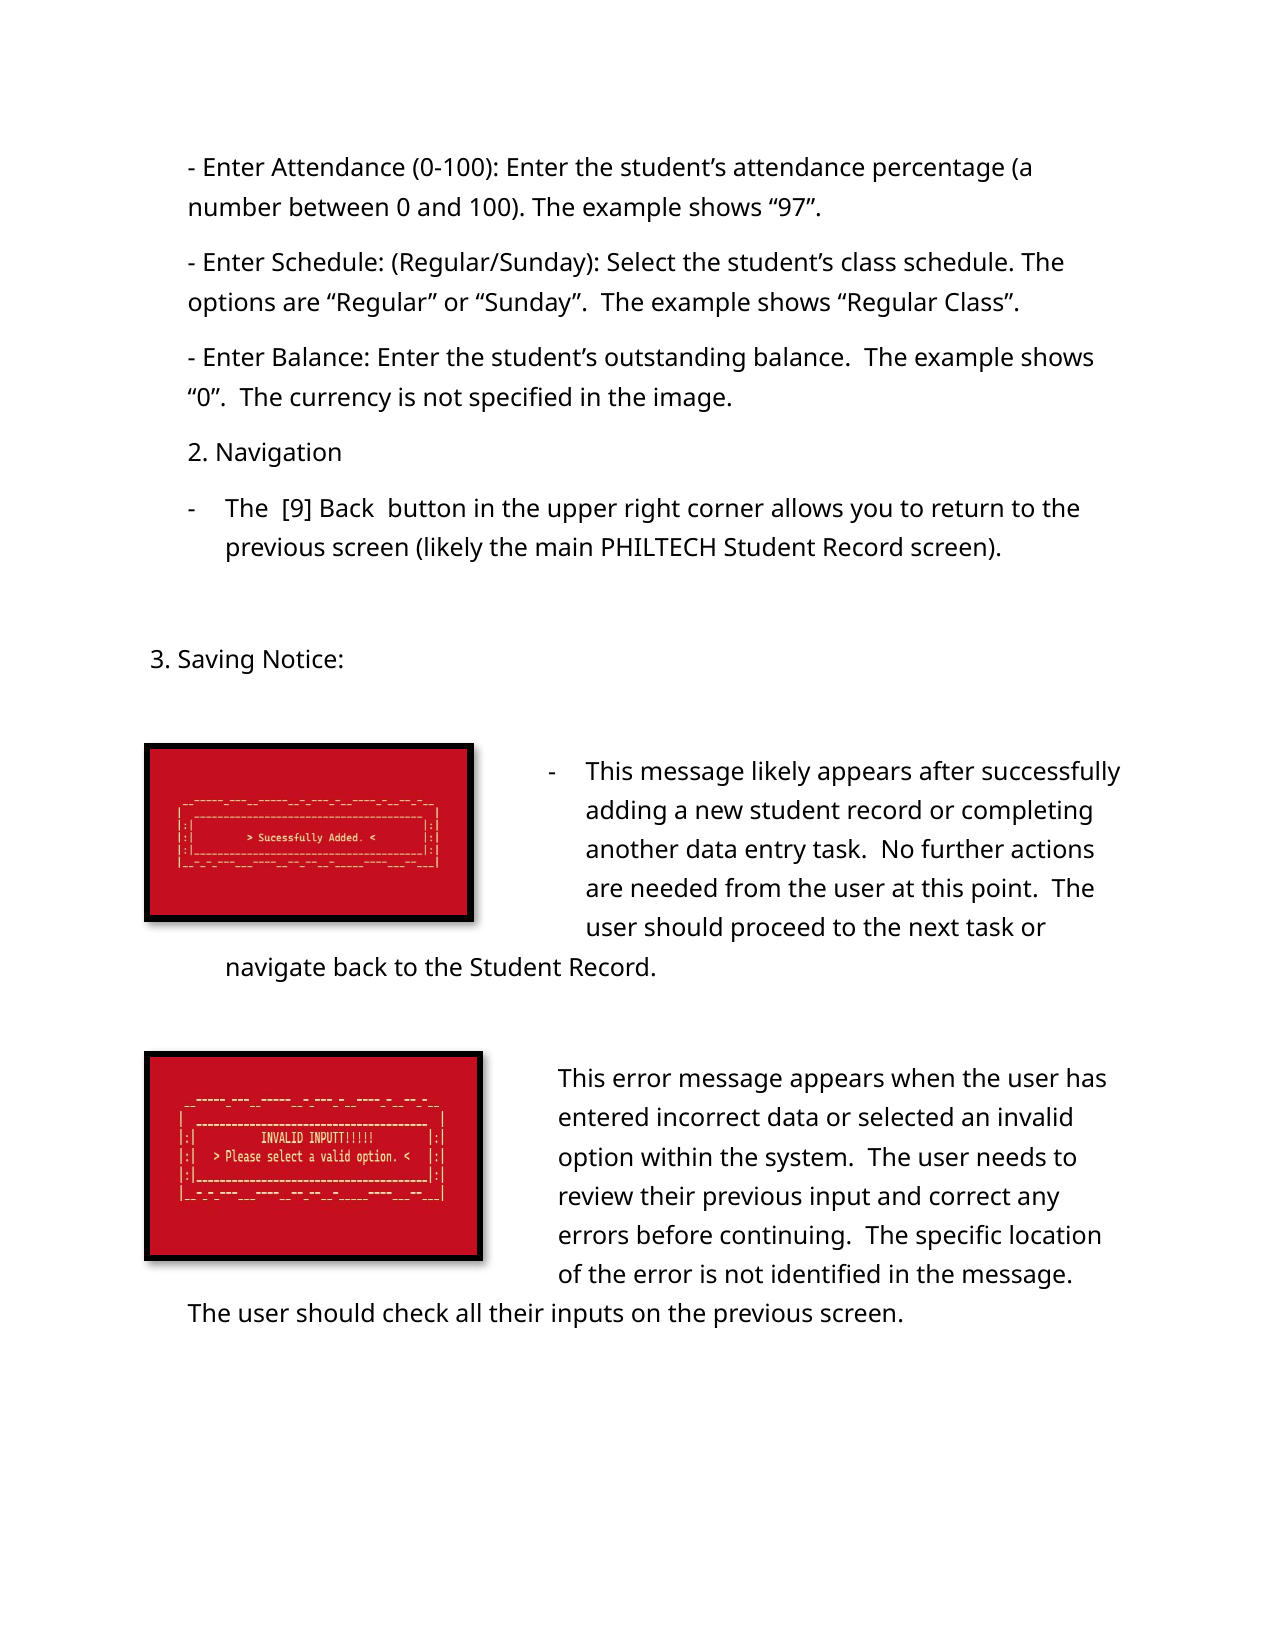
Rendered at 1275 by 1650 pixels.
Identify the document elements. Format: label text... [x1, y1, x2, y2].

text - Enter Schedule: (Regular/Sunday): Select the student’s class schedule. The options are “Regular” or “Sunday”. The example shows “Regular Class”. [187, 245, 1125, 318]
text - Enter Balance: Enter the student’s outstanding balance. The example shows “0”. The currency is not specified in the image. [187, 340, 1125, 413]
text 2. Navigation [187, 435, 1125, 469]
list The [9] Back button in the upper right corner allows you to return to the previous screen (likely the main PHILTECH Student Record screen). [187, 491, 1125, 564]
picture [150, 1057, 477, 1255]
text This error message appears when the user has entered incorrect data or selected an invalid option within the system. The user needs to review their previous input and correct any errors before continuing. The specific location of the error is not identified in the message. The user should check all their inputs on the previous screen. [187, 1061, 1125, 1330]
list This message likely appears after successfully adding a new student record or completing another data entry task. No further actions are needed from the user at this point. The user should proceed to the next task or navigate back to the Student Record. [187, 753, 1125, 983]
text - Enter Attendance (0-100): Enter the student’s attendance percentage (a number between 0 and 100). The example shows “97”. [187, 150, 1125, 223]
picture [150, 749, 467, 915]
text 3. Saving Notice: [150, 642, 1125, 676]
